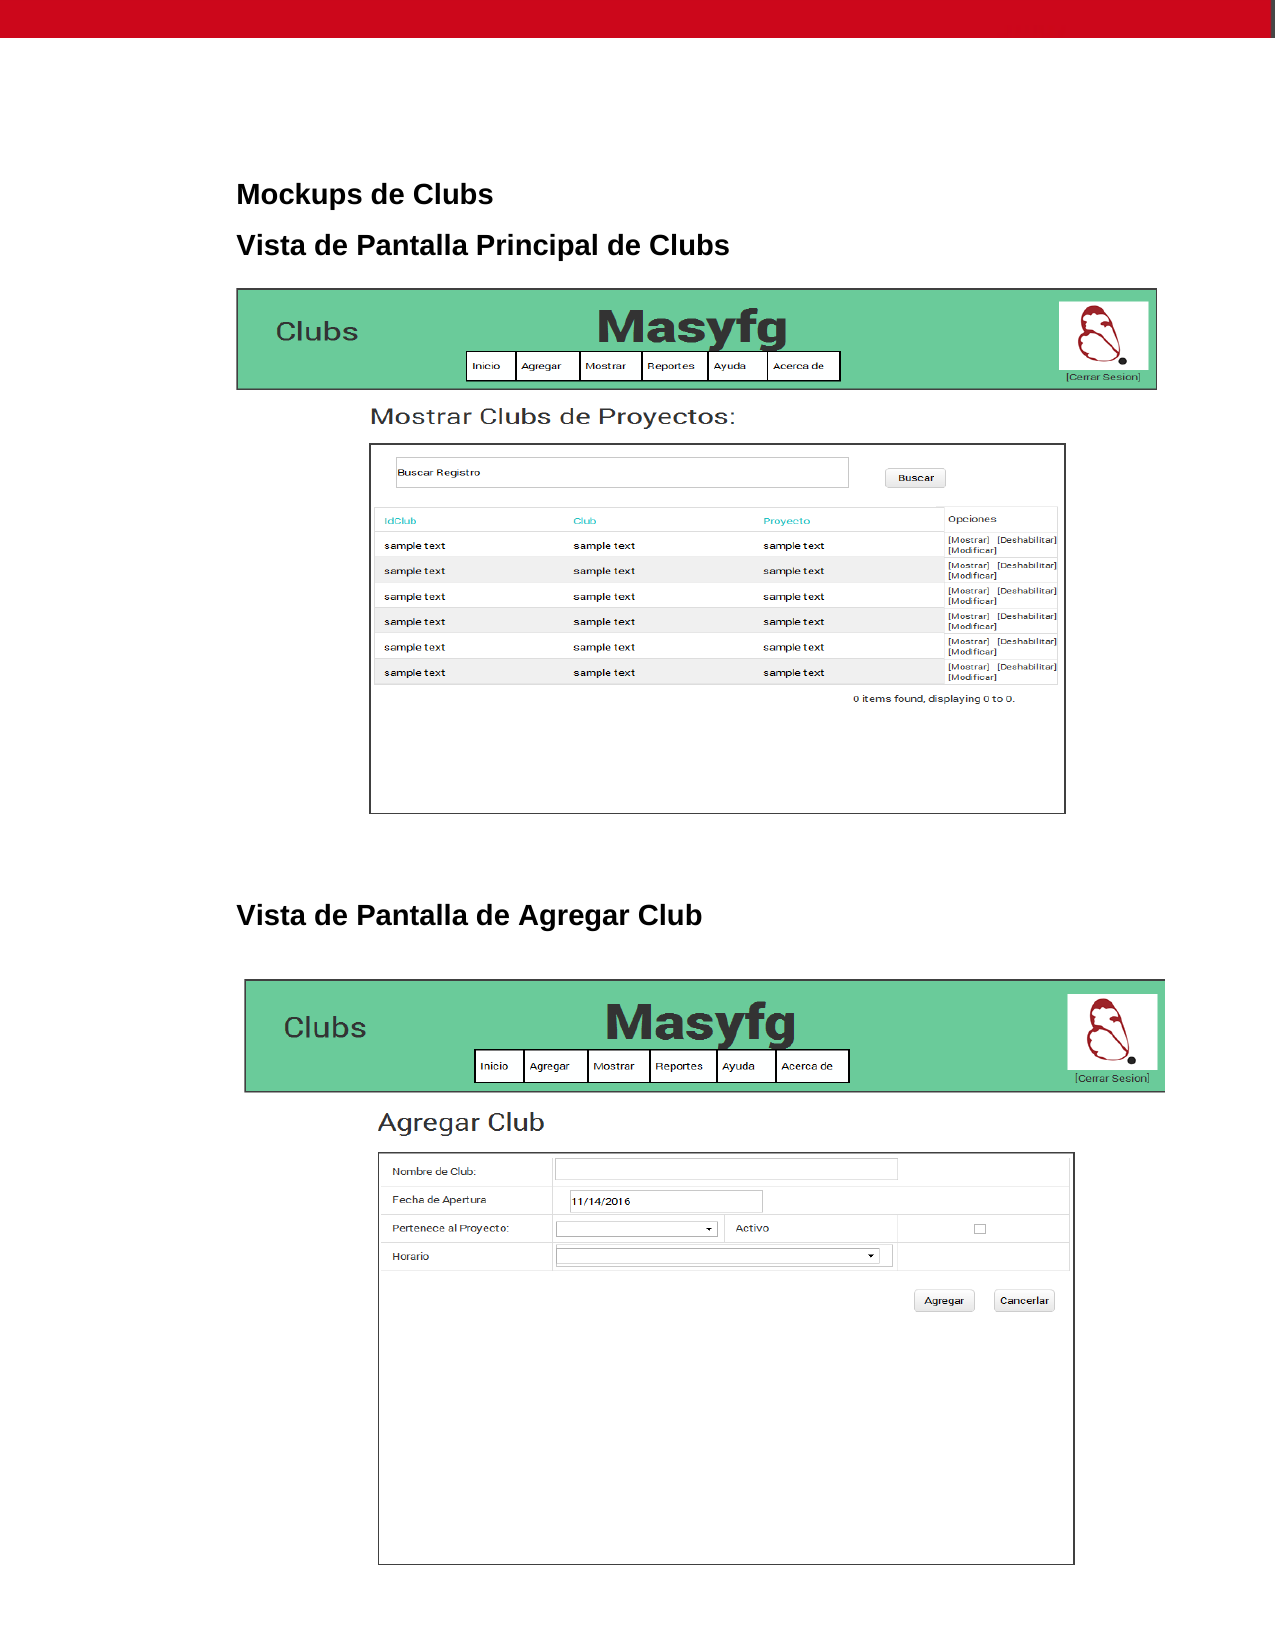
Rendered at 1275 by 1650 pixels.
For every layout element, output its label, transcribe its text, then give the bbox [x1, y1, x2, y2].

picture [236, 288, 1157, 814]
text Vista de Pantalla de Agregar Club [236, 898, 1127, 931]
text Mockups de Clubs [236, 177, 1127, 211]
picture [244, 979, 1165, 1565]
text Vista de Pantalla Principal de Clubs [236, 227, 1127, 261]
picture [0, 0, 1275, 38]
